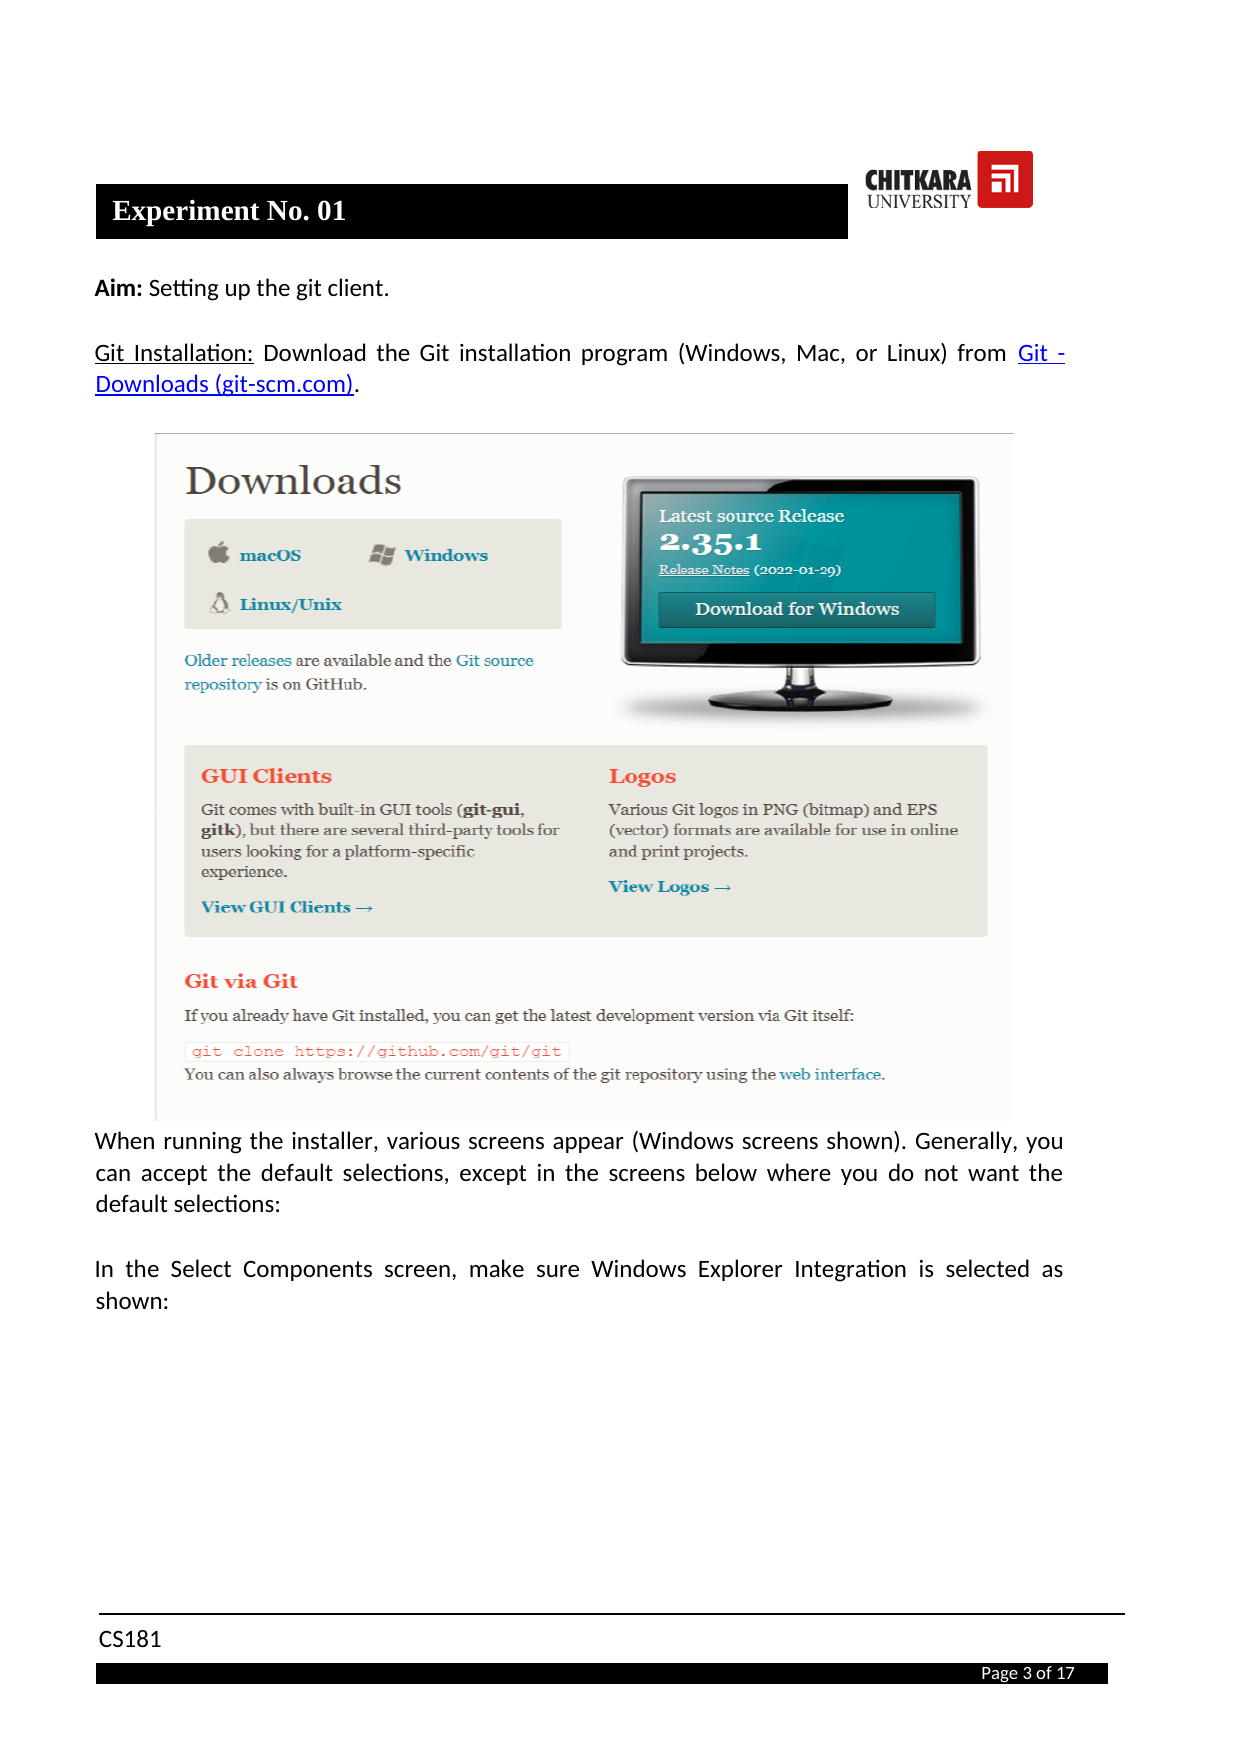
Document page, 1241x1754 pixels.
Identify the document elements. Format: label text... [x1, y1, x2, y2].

picture [83, 1618, 1085, 1648]
picture [865, 151, 1036, 209]
table_header [96, 151, 857, 239]
picture [154, 433, 1013, 1121]
text In the Select Components screen, make sure Windows Explorer Integration is selected as shown: [94, 1254, 1065, 1316]
table_header [857, 151, 1035, 239]
text Git Installation: Download the Git installation program (Windows, Mac, or Linux) from Git - Downloads (git-scm.com). [94, 337, 1065, 399]
text Aim: Setting up the git client. [94, 272, 1065, 302]
